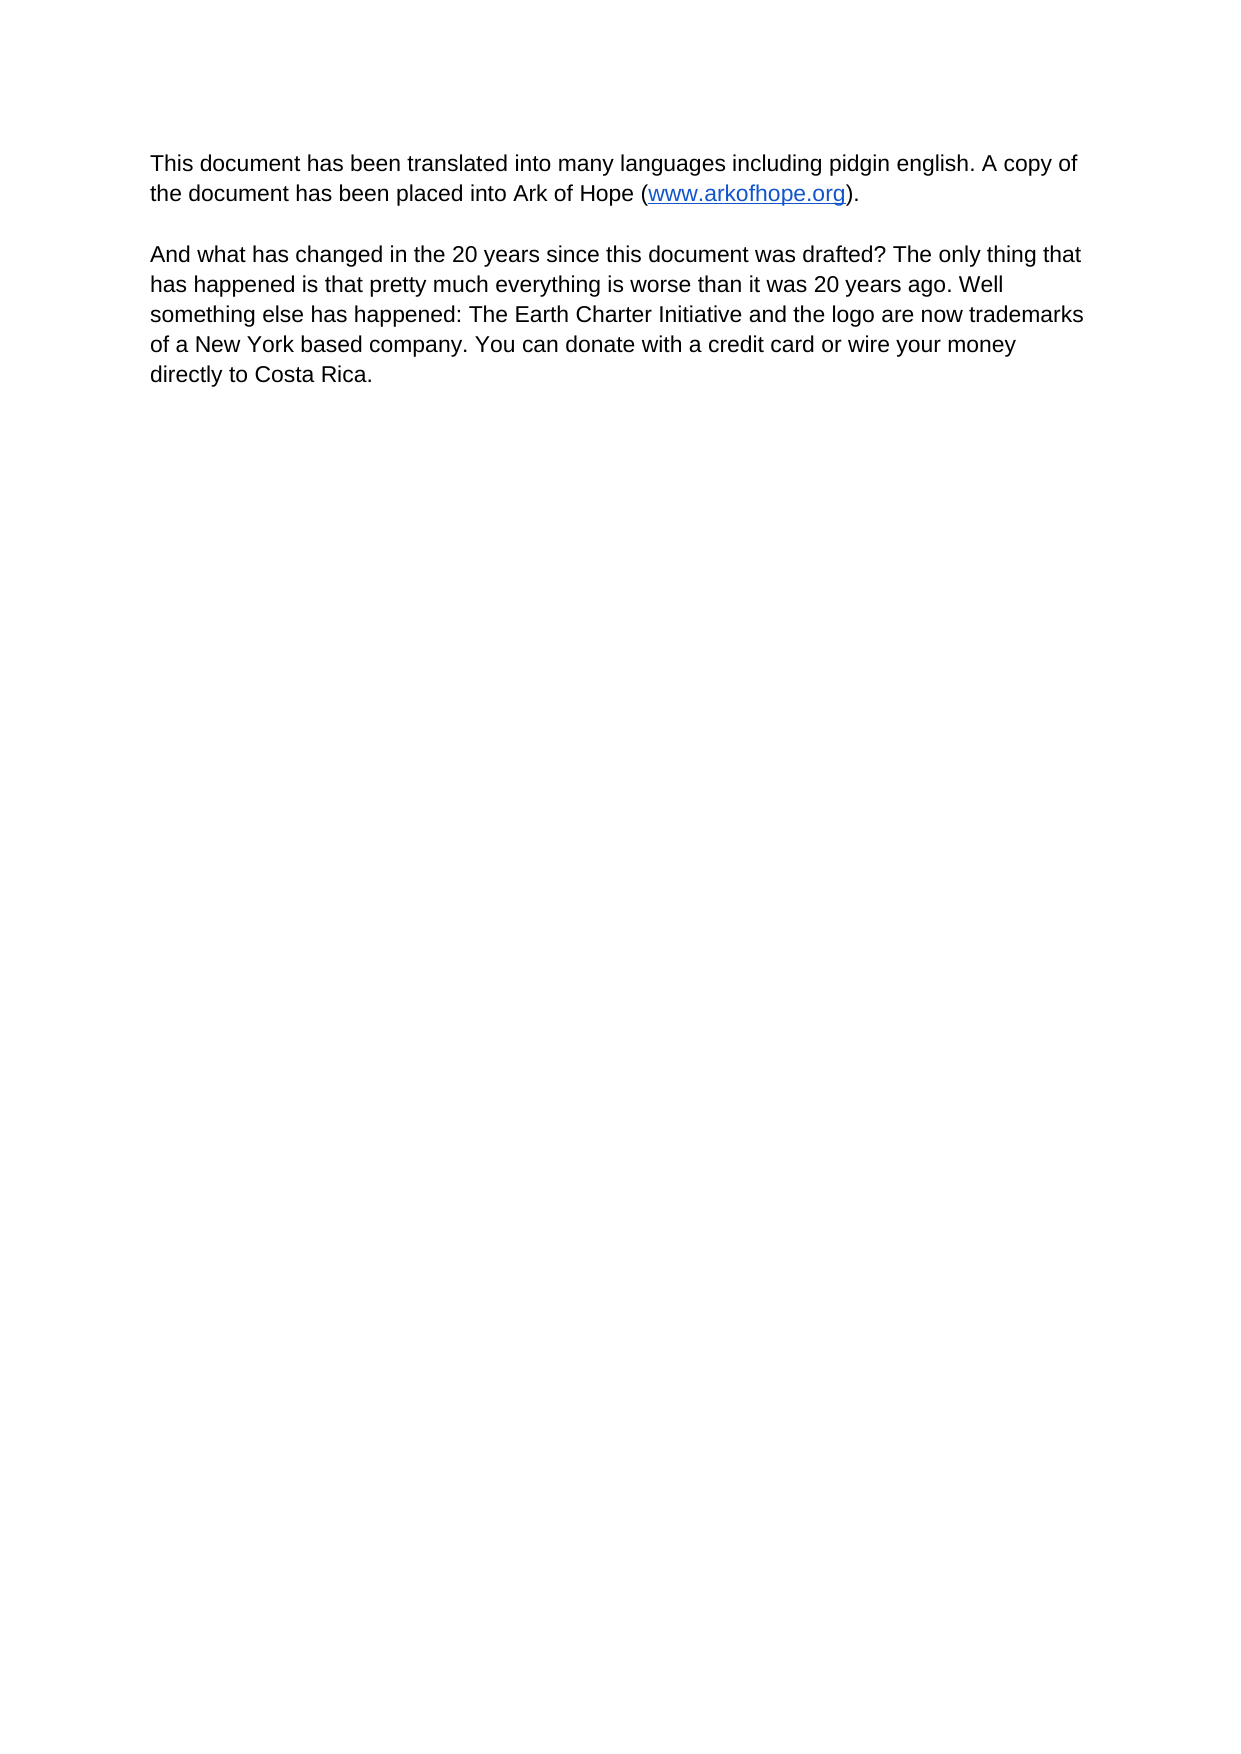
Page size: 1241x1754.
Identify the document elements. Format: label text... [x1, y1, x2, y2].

text And what has changed in the 20 years since this document was drafted? The only thing that has happened is that pretty much everything is worse than it was 20 years ago. Well something else has happened: The Earth Charter Initiative and the logo are now trademarks of a New York based company. You can donate with a credit card or wire your money directly to Costa Rica. [150, 241, 1090, 388]
text This document has been translated into many languages including pidgin english. A copy of the document has been placed into Ark of Hope (www.arkofhope.org). [150, 150, 1090, 207]
